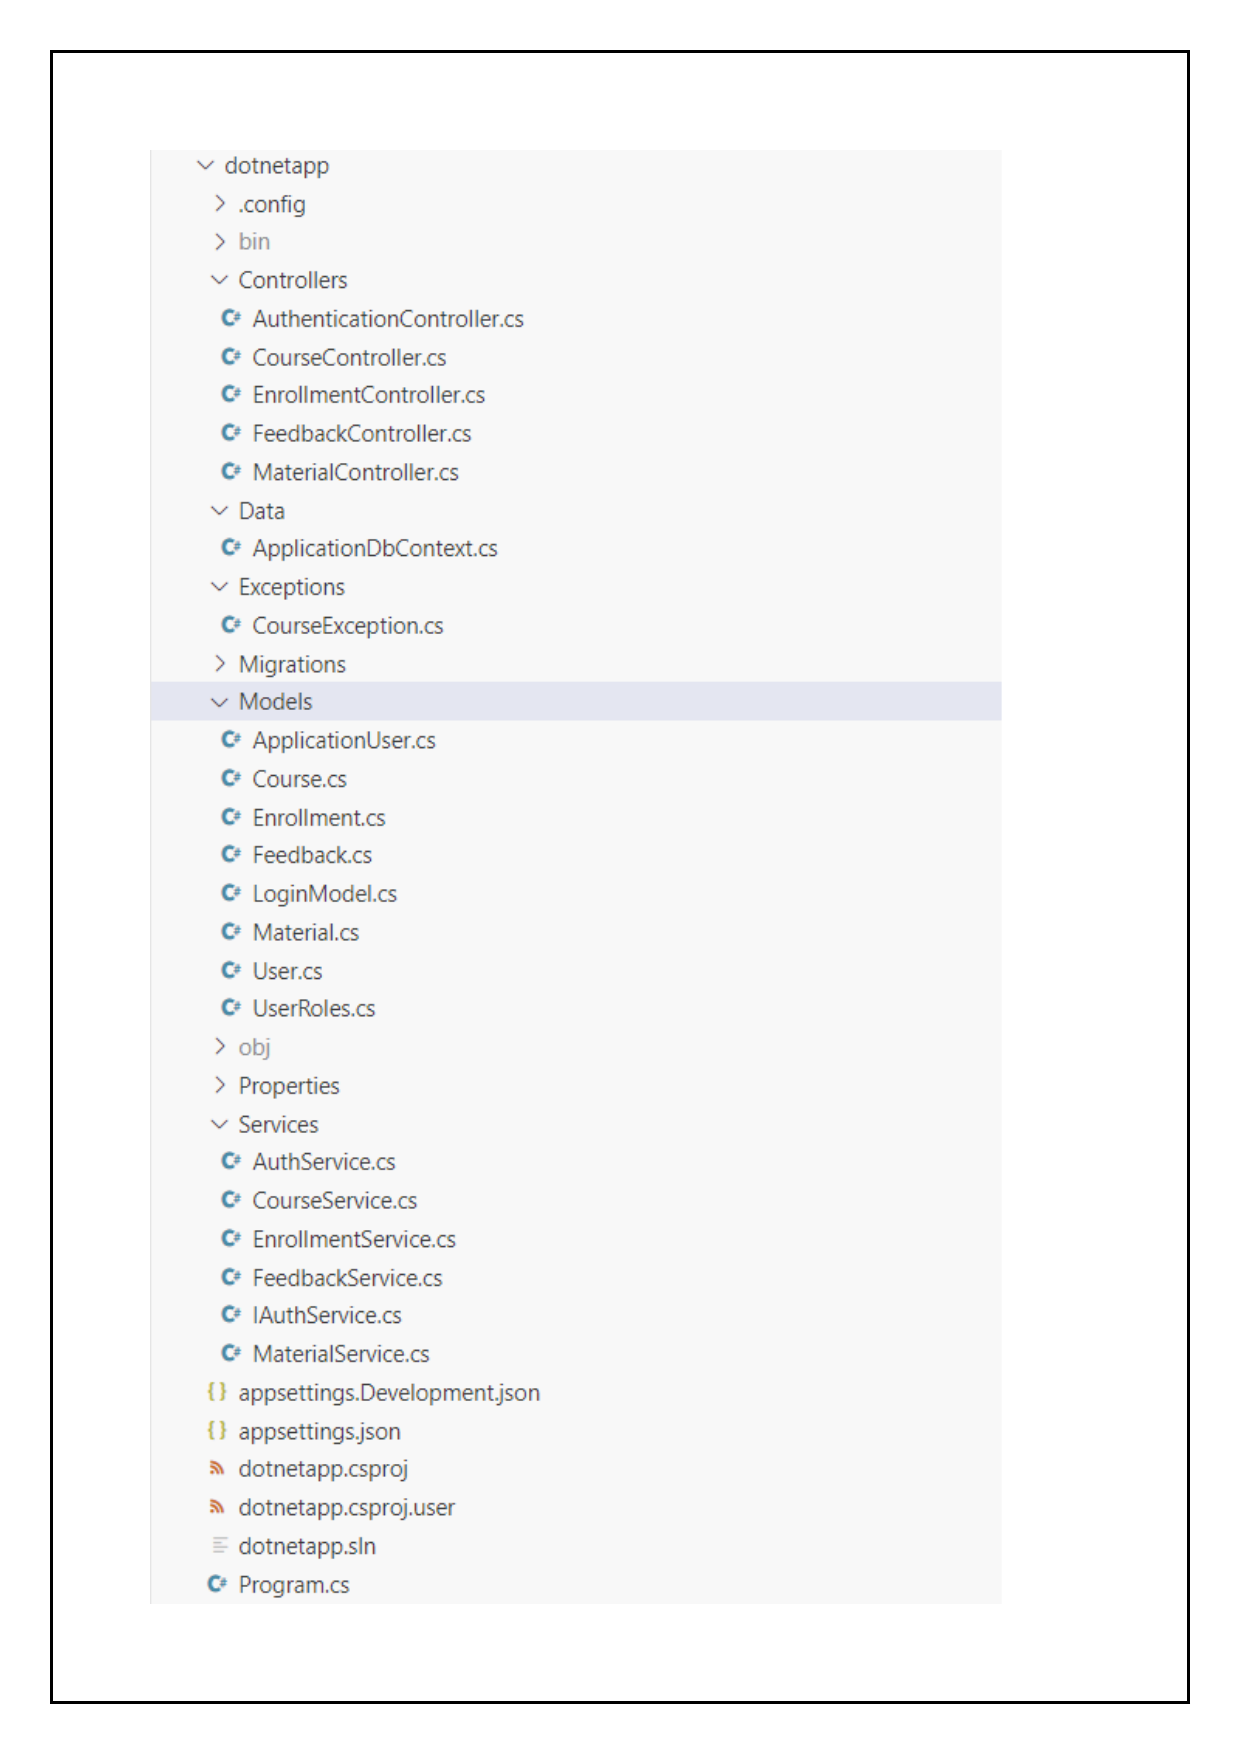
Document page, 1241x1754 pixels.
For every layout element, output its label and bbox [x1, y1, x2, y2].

picture [150, 150, 1002, 1604]
